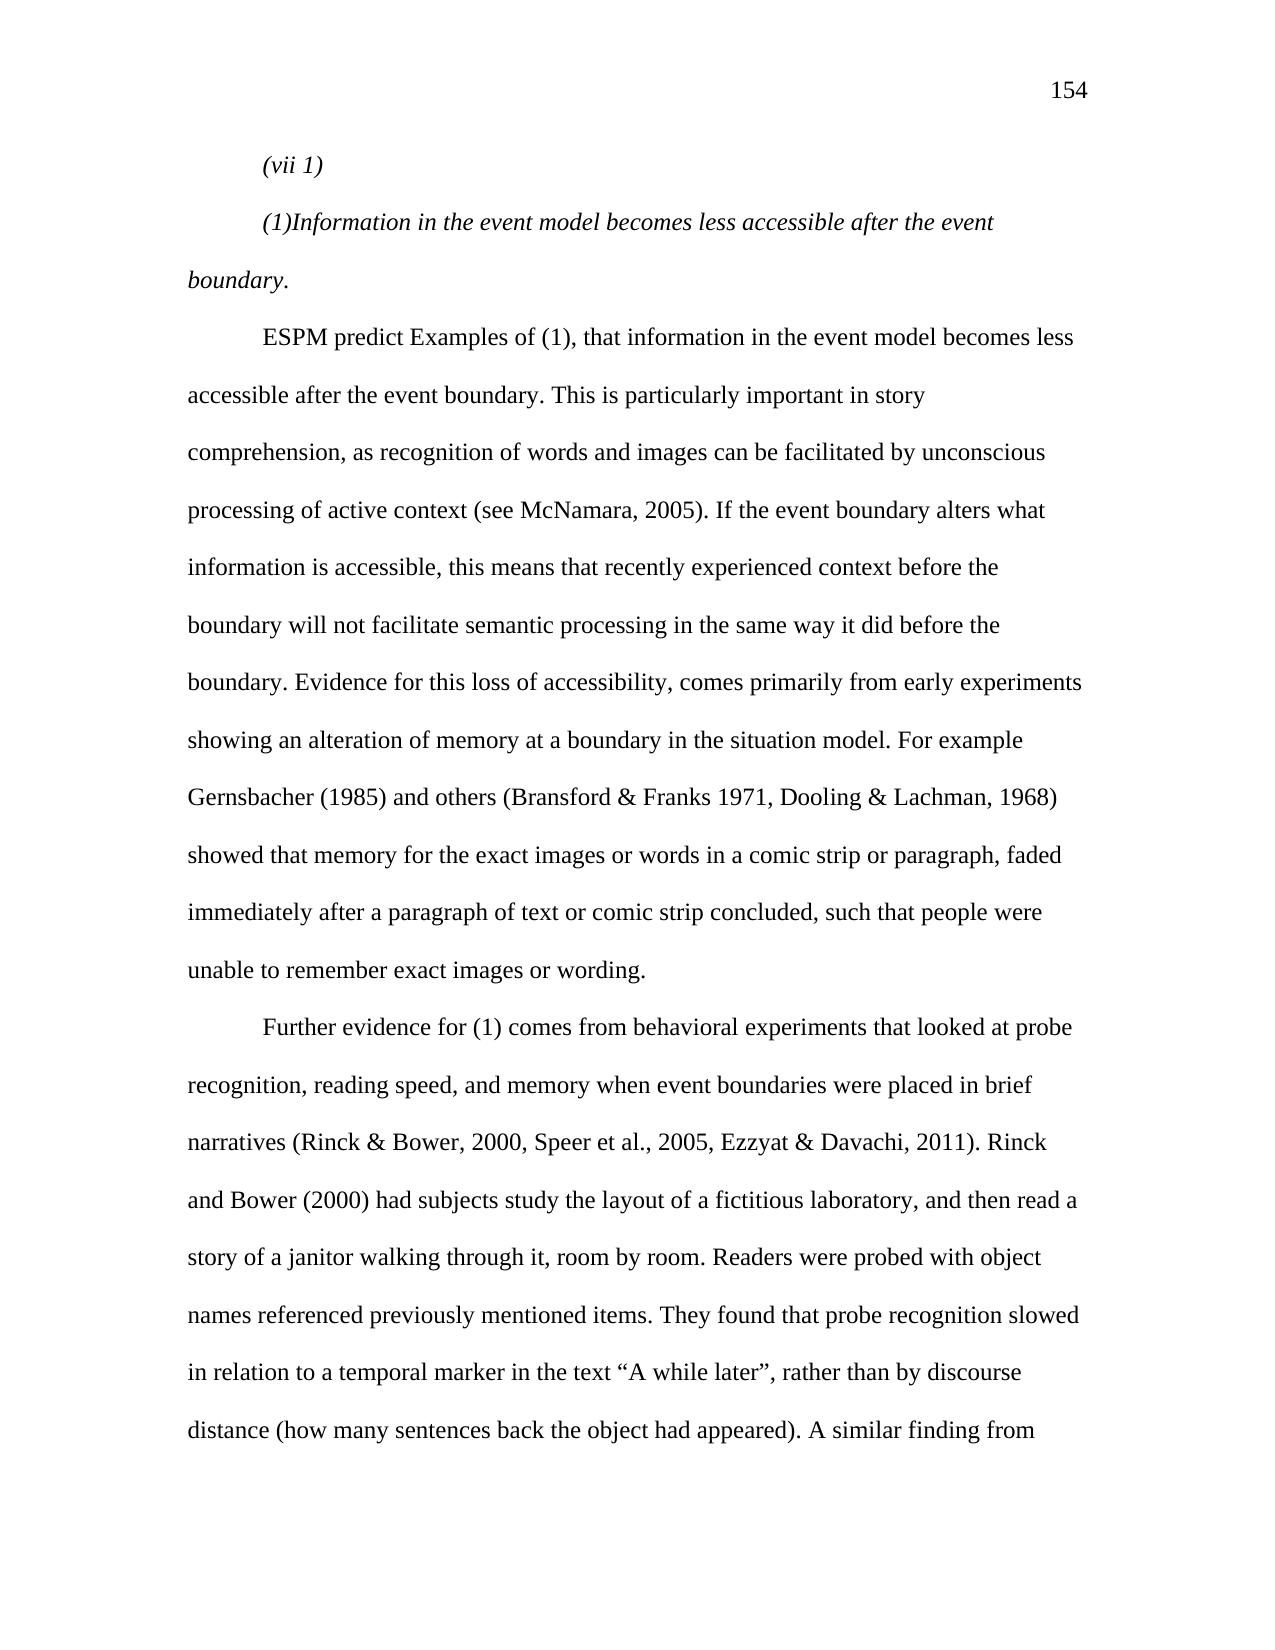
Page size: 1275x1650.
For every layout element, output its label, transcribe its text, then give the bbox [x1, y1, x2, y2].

text (vii 1) [187, 150, 1087, 179]
text (1)Information in the event model becomes less accessible after the event boundary. [187, 207, 1087, 294]
text ESPM predict Examples of (1), that information in the event model becomes less accessible after the event boundary. This is particularly important in story comprehension, as recognition of words and images can be facilitated by unconscious processing of active context (see McNamara, 2005). If the event boundary alters what information is accessible, this means that recently experienced context before the boundary will not facilitate semantic processing in the same way it did before the boundary. Evidence for this loss of accessibility, comes primarily from early experiments showing an alteration of memory at a boundary in the situation model. For example Gernsbacher (1985) and others (Bransford & Franks 1971, Dooling & Lachman, 1968) showed that memory for the exact images or words in a comic strip or paragraph, faded immediately after a paragraph of text or comic strip concluded, such that people were unable to remember exact images or wording. [187, 322, 1087, 984]
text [187, 1012, 1087, 1444]
